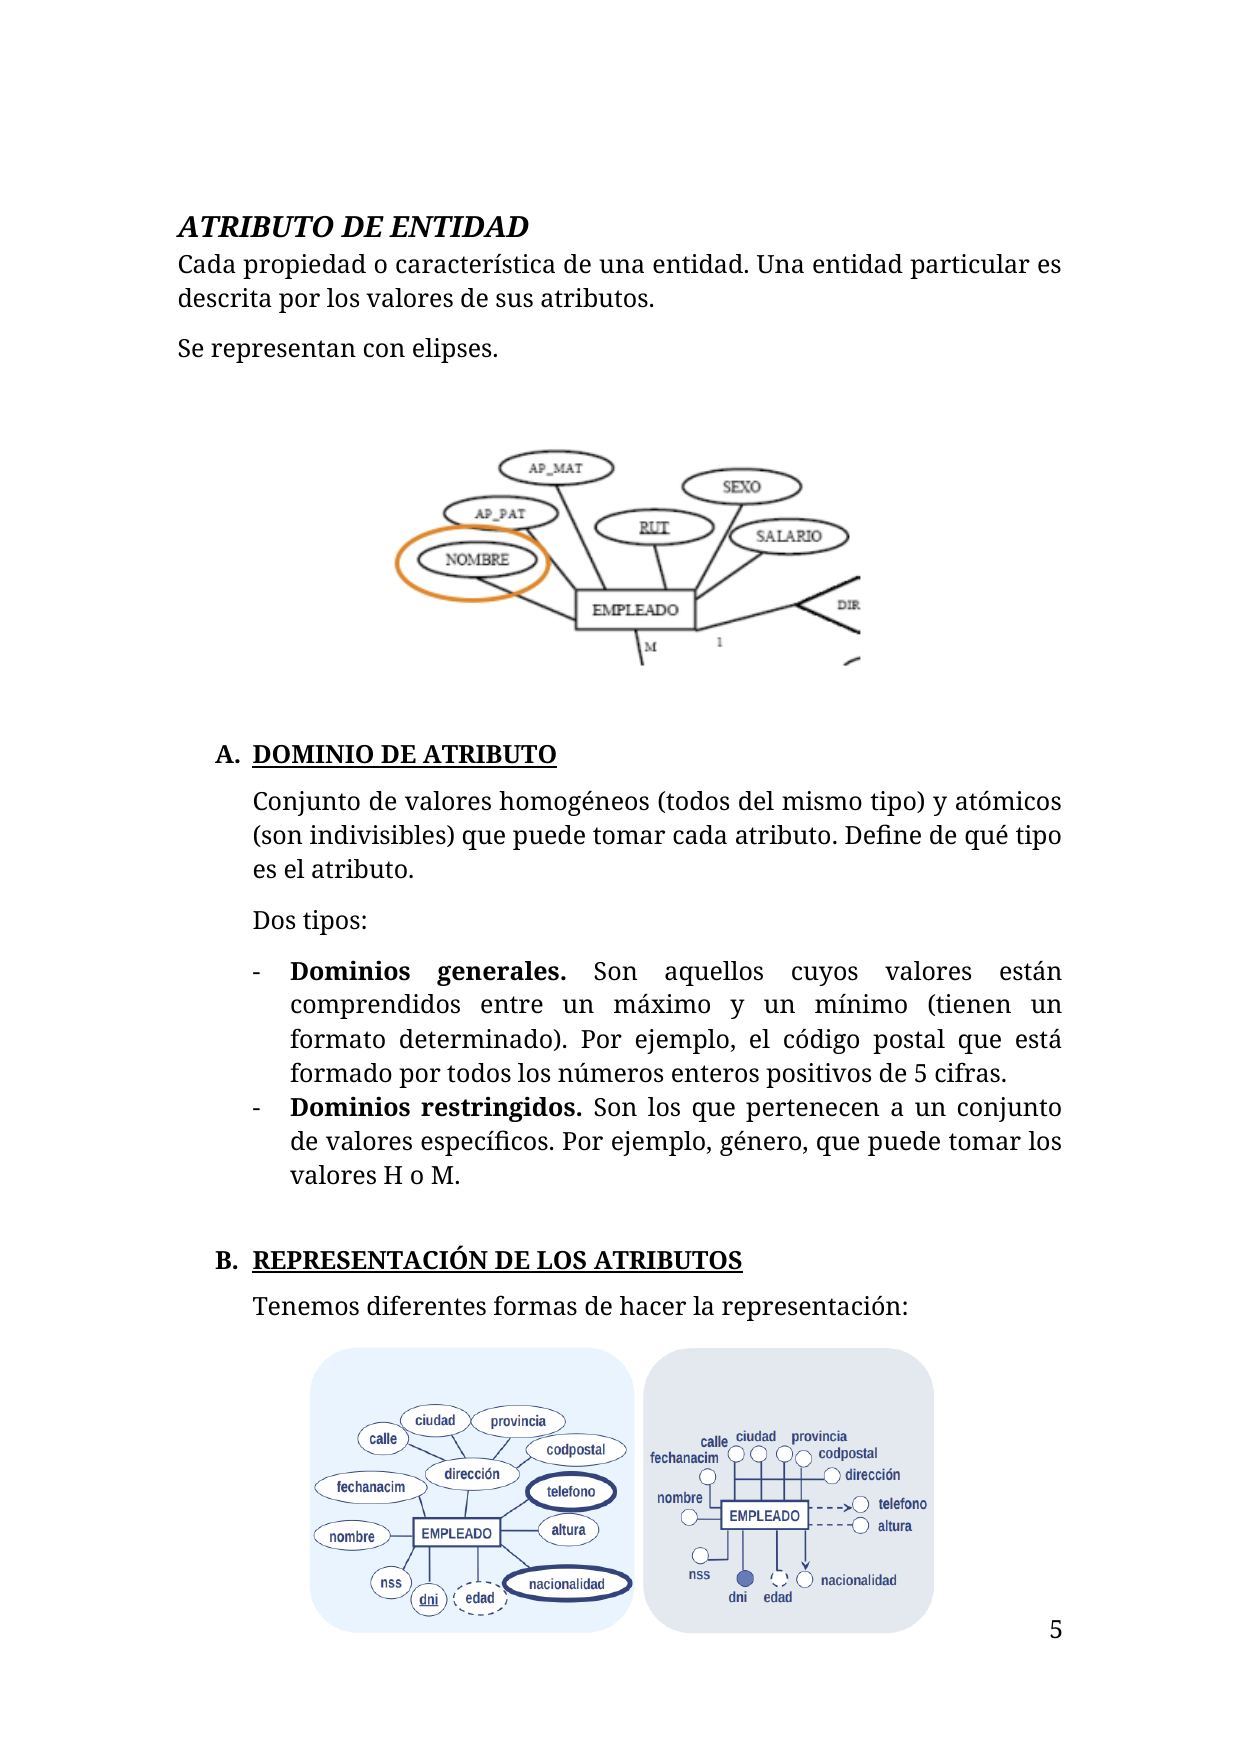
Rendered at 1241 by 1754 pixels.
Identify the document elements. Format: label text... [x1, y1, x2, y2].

picture [302, 1343, 938, 1637]
text Cada propiedad o característica de una entidad. Una entidad particular es descrita por los valores de sus atributos. [177, 246, 1063, 314]
picture [371, 434, 870, 694]
subtitle DOMINIO DE ATRIBUTO [215, 737, 1063, 771]
text Se representan con elipses. [177, 331, 1063, 365]
subtitle REPRESENTACIÓN DE LOS ATRIBUTOS [215, 1242, 1063, 1276]
list Dominios restringidos. Son los que pertenecen a un conjunto de valores específicos. Por ejemplo, género, que puede tomar los valores H o M. [252, 1089, 1063, 1192]
text Conjunto de valores homogéneos (todos del mismo tipo) y atómicos (son indivisibles) que puede tomar cada atributo. Define de qué tipo es el atributo. [252, 783, 1063, 886]
text Tenemos diferentes formas de hacer la representación: [178, 1289, 1063, 1323]
text Dos tipos: [252, 902, 1063, 936]
subtitle ATRIBUTO DE ENTIDAD [177, 207, 1063, 246]
list Dominios generales. Son aquellos cuyos valores están comprendidos entre un máximo y un mínimo (tienen un formato determinado). Por ejemplo, el código postal que está formado por todos los números enteros positivos de 5 cifras. [252, 953, 1063, 1089]
